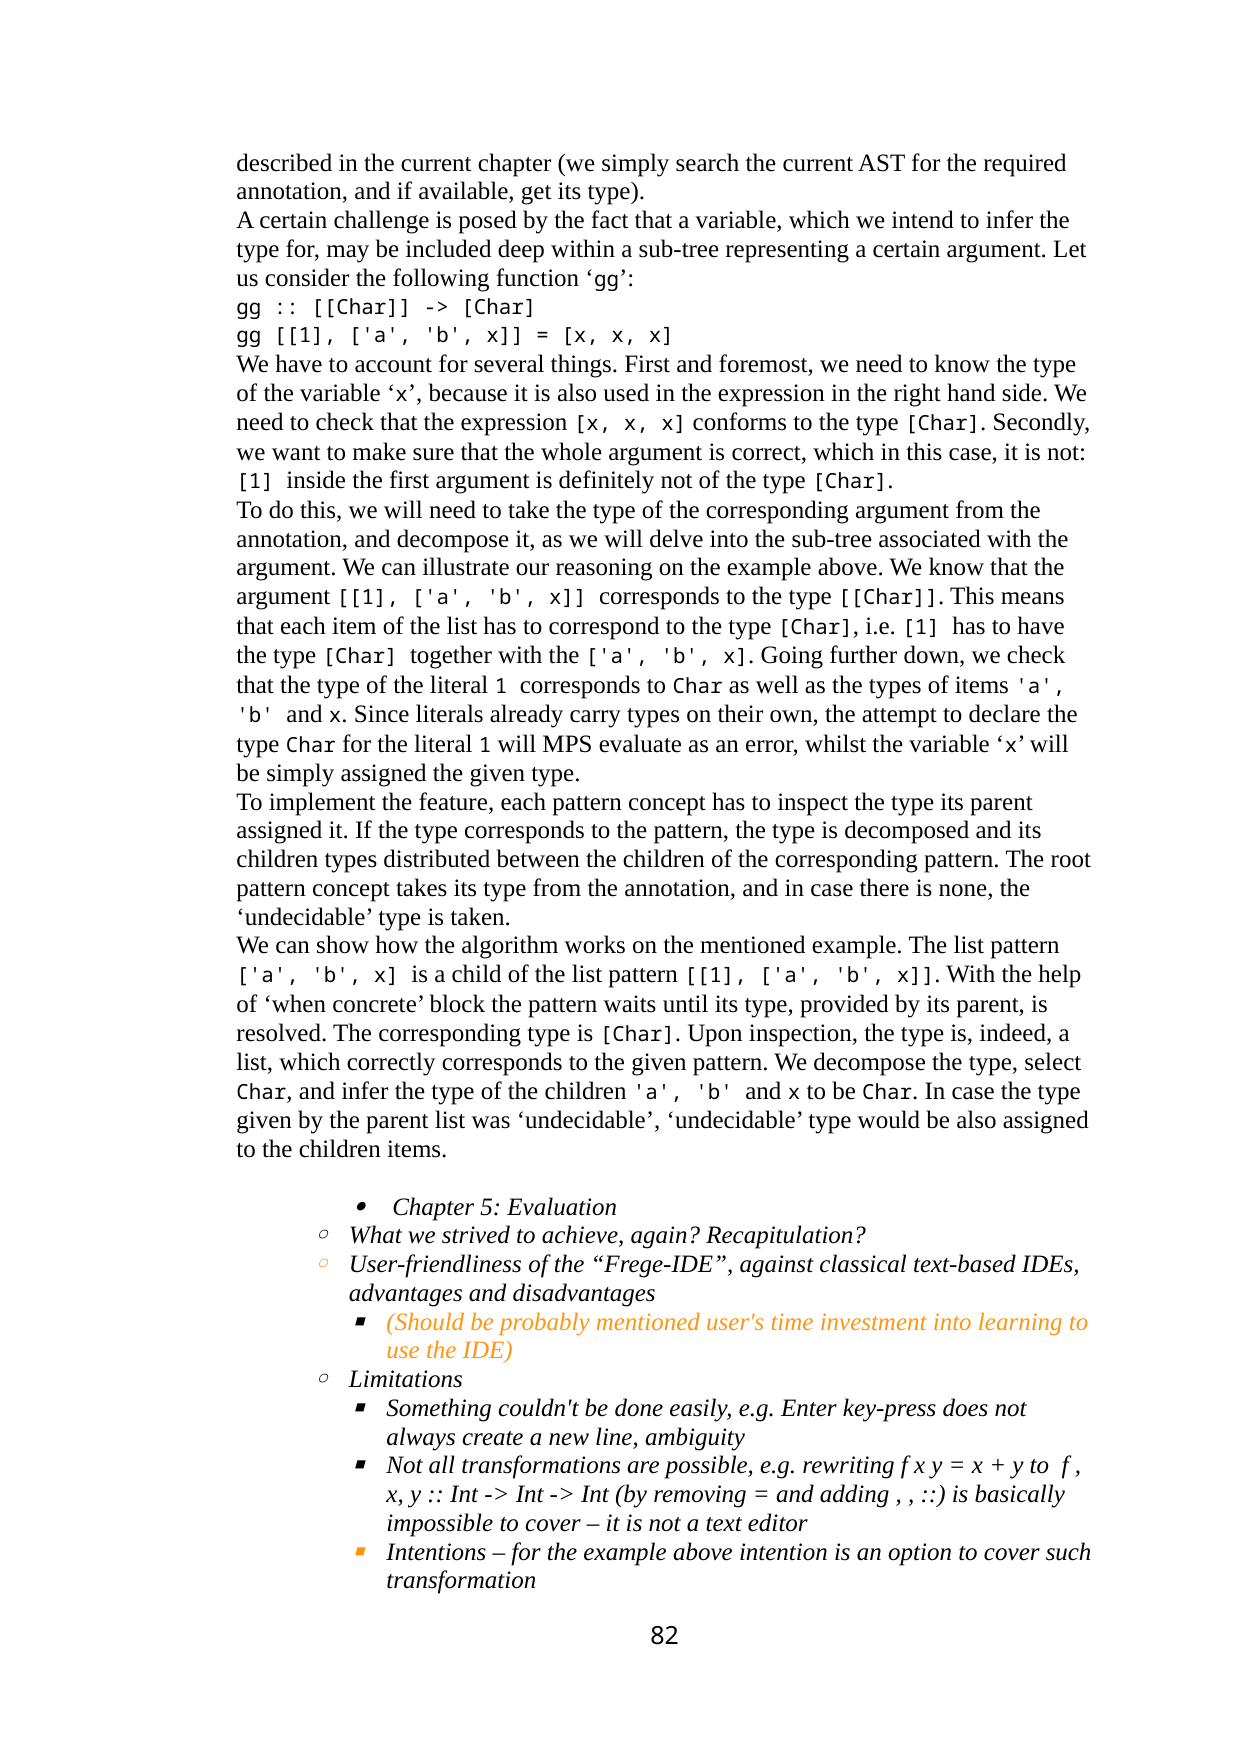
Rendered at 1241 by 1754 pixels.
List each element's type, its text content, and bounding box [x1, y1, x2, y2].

text gg :: [[Char]] -> [Char] [236, 292, 1092, 321]
list What we strived to achieve, again? Recapitulation? [311, 1220, 1092, 1249]
text To do this, we will need to take the type of the corresponding argument from the annotation, and decompose it, as we will delve into the sub-tree associated with the argument. We can illustrate our reasoning on the example above. We know that the argument [[1], ['a', 'b', x]] corresponds to the type [[Char]]. This means that each item of the list has to correspond to the type [Char], i.e. [1] has to have the type [Char] together with the ['a', 'b', x]. Going further down, we check that the type of the literal 1 corresponds to Char as well as the types of items 'a', 'b' and x. Since literals already carry types on their own, the attempt to declare the type Char for the literal 1 will MPS evaluate as an error, whilst the variable ‘x’ will be simply assigned the given type. [236, 495, 1092, 787]
list (Should be probably mentioned user's time investment into learning to use the IDE) [349, 1307, 1092, 1364]
text A certain challenge is posed by the fact that a variable, which we intend to infer the type for, may be included deep within a sub-tree representing a certain argument. Let us consider the following function ‘gg’: [236, 205, 1092, 292]
text We can show how the algorithm works on the mentioned example. The list pattern ['a', 'b', x] is a child of the list pattern [[1], ['a', 'b', x]]. With the help of ‘when concrete’ block the pattern waits until its type, provided by its parent, is resolved. The corresponding type is [Char]. Upon inspection, the type is, indeed, a list, which correctly corresponds to the given pattern. We decompose the type, select Char, and infer the type of the children 'a', 'b' and x to be Char. In case the type given by the parent list was ‘undecidable’, ‘undecidable’ type would be also assigned to the children items. [236, 931, 1092, 1163]
text We have to account for several things. First and foremost, we need to know the type of the variable ‘x’, because it is also used in the expression in the right hand side. We need to check that the expression [x, x, x] conforms to the type [Char]. Secondly, we want to make sure that the whole argument is correct, which in this case, it is not: [1] inside the first argument is definitely not of the type [Char]. [236, 349, 1092, 495]
list User-friendliness of the “Frege-IDE”, against classical text-based IDEs, advantages and disadvantages [311, 1249, 1092, 1307]
list Intentions – for the example above intention is an option to cover such transformation [349, 1537, 1092, 1594]
list Not all transformations are possible, e.g. rewriting f x y = x + y to f , x, y :: Int -> Int -> Int (by removing = and adding , , ::) is basically impossible to cover – it is not a text editor [349, 1450, 1092, 1537]
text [236, 148, 1092, 205]
list Chapter 5: Evaluation [354, 1192, 1092, 1220]
text gg [[1], ['a', 'b', x]] = [x, x, x] [236, 321, 1092, 349]
list Limitations [311, 1364, 1092, 1393]
text To implement the feature, each pattern concept has to inspect the type its parent assigned it. If the type corresponds to the pattern, the type is decomposed and its children types distributed between the children of the corresponding pattern. The root pattern concept takes its type from the annotation, and in case there is none, the ‘undecidable’ type is taken. [236, 787, 1092, 931]
list Something couldn't be done easily, e.g. Enter key-press does not always create a new line, ambiguity [349, 1393, 1092, 1450]
